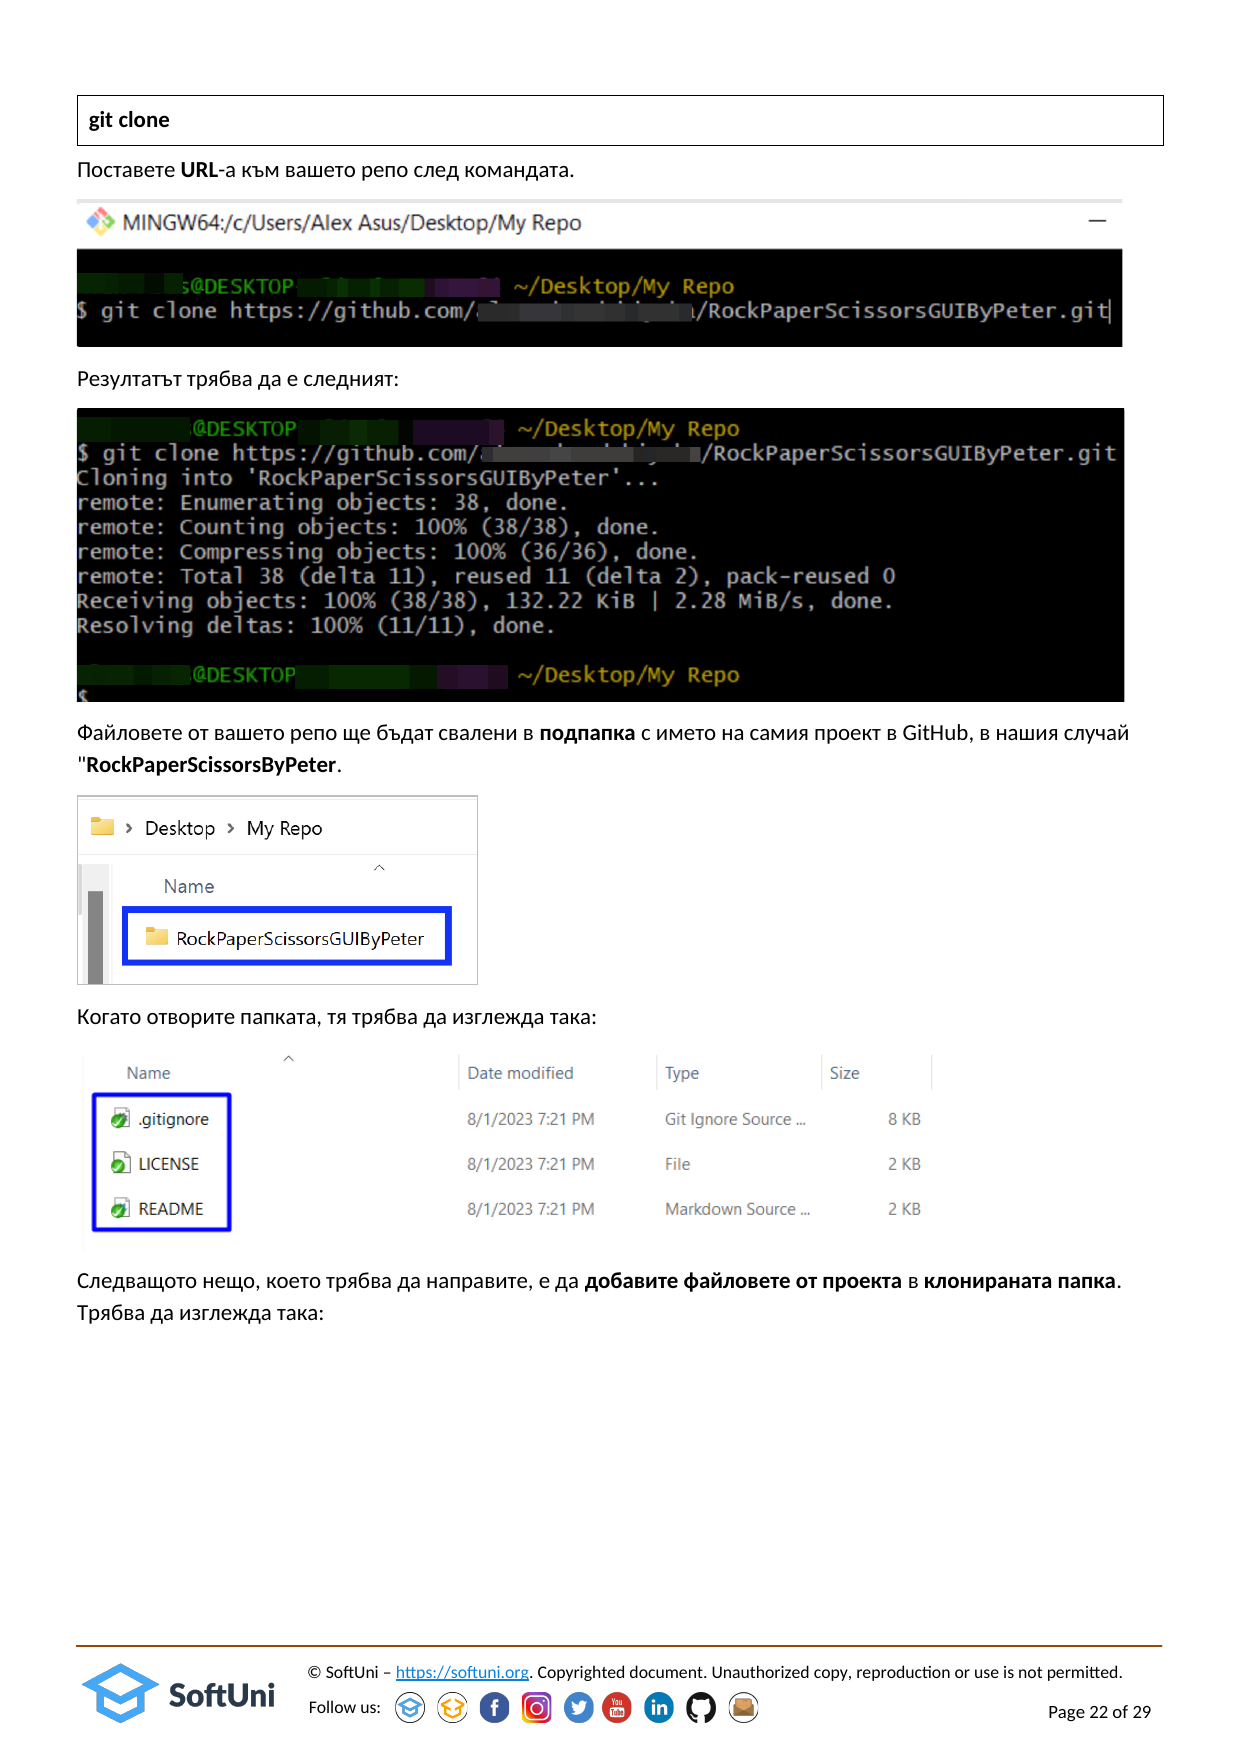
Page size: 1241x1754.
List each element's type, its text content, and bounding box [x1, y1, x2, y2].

picture [564, 1692, 594, 1723]
picture [76, 408, 1125, 702]
text Следващото нещо, което трябва да направите, е да добавите файловете от проекта в клонираната папка. Трябва да изглежда така: [77, 1266, 1163, 1327]
text Файловете от вашето репо ще бъдат свалени в подпапка с името на самия проект в GitHub, в нашия случай "RockPaperScissorsByPeter. [77, 718, 1163, 778]
picture [437, 1692, 468, 1723]
text Резултатът трябва да е следният: [77, 364, 1163, 392]
picture [644, 1714, 653, 1723]
table_header git clone [78, 96, 1163, 145]
picture [479, 1692, 510, 1723]
picture [395, 1692, 425, 1723]
picture [76, 1046, 952, 1250]
picture [728, 1692, 759, 1723]
text Когато отворите папката, тя трябва да изглежда така: [77, 1002, 1163, 1030]
picture [75, 1658, 281, 1729]
picture [658, 1705, 667, 1714]
picture [602, 1692, 632, 1723]
text Поставете URL-а към вашето репо след командата. [77, 155, 1163, 183]
picture [522, 1692, 552, 1723]
picture [686, 1692, 716, 1723]
picture [665, 1692, 674, 1701]
picture [665, 1714, 674, 1723]
picture [76, 199, 1123, 347]
picture [644, 1692, 653, 1701]
picture [78, 797, 477, 984]
